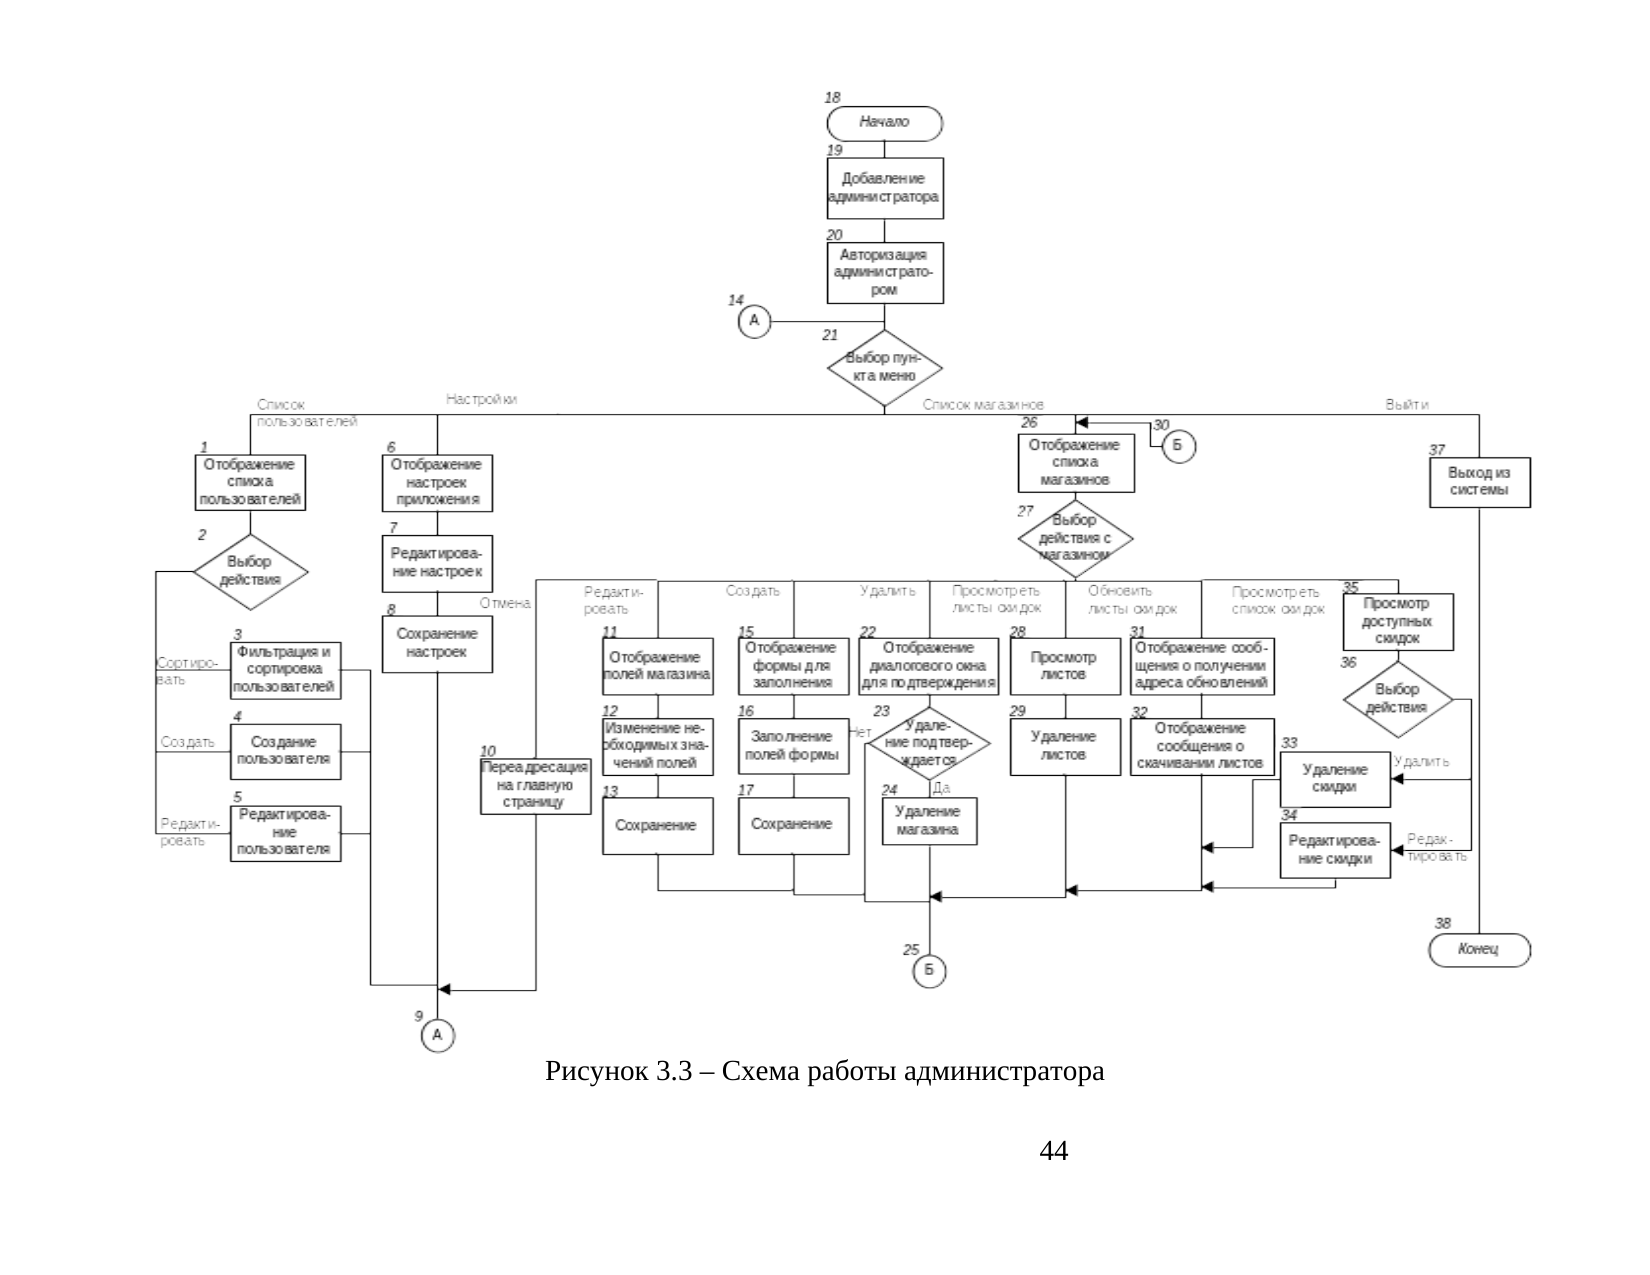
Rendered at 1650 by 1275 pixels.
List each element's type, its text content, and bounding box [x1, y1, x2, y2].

text Рисунок 3.3 – Схема работы администратора [118, 1053, 1532, 1087]
